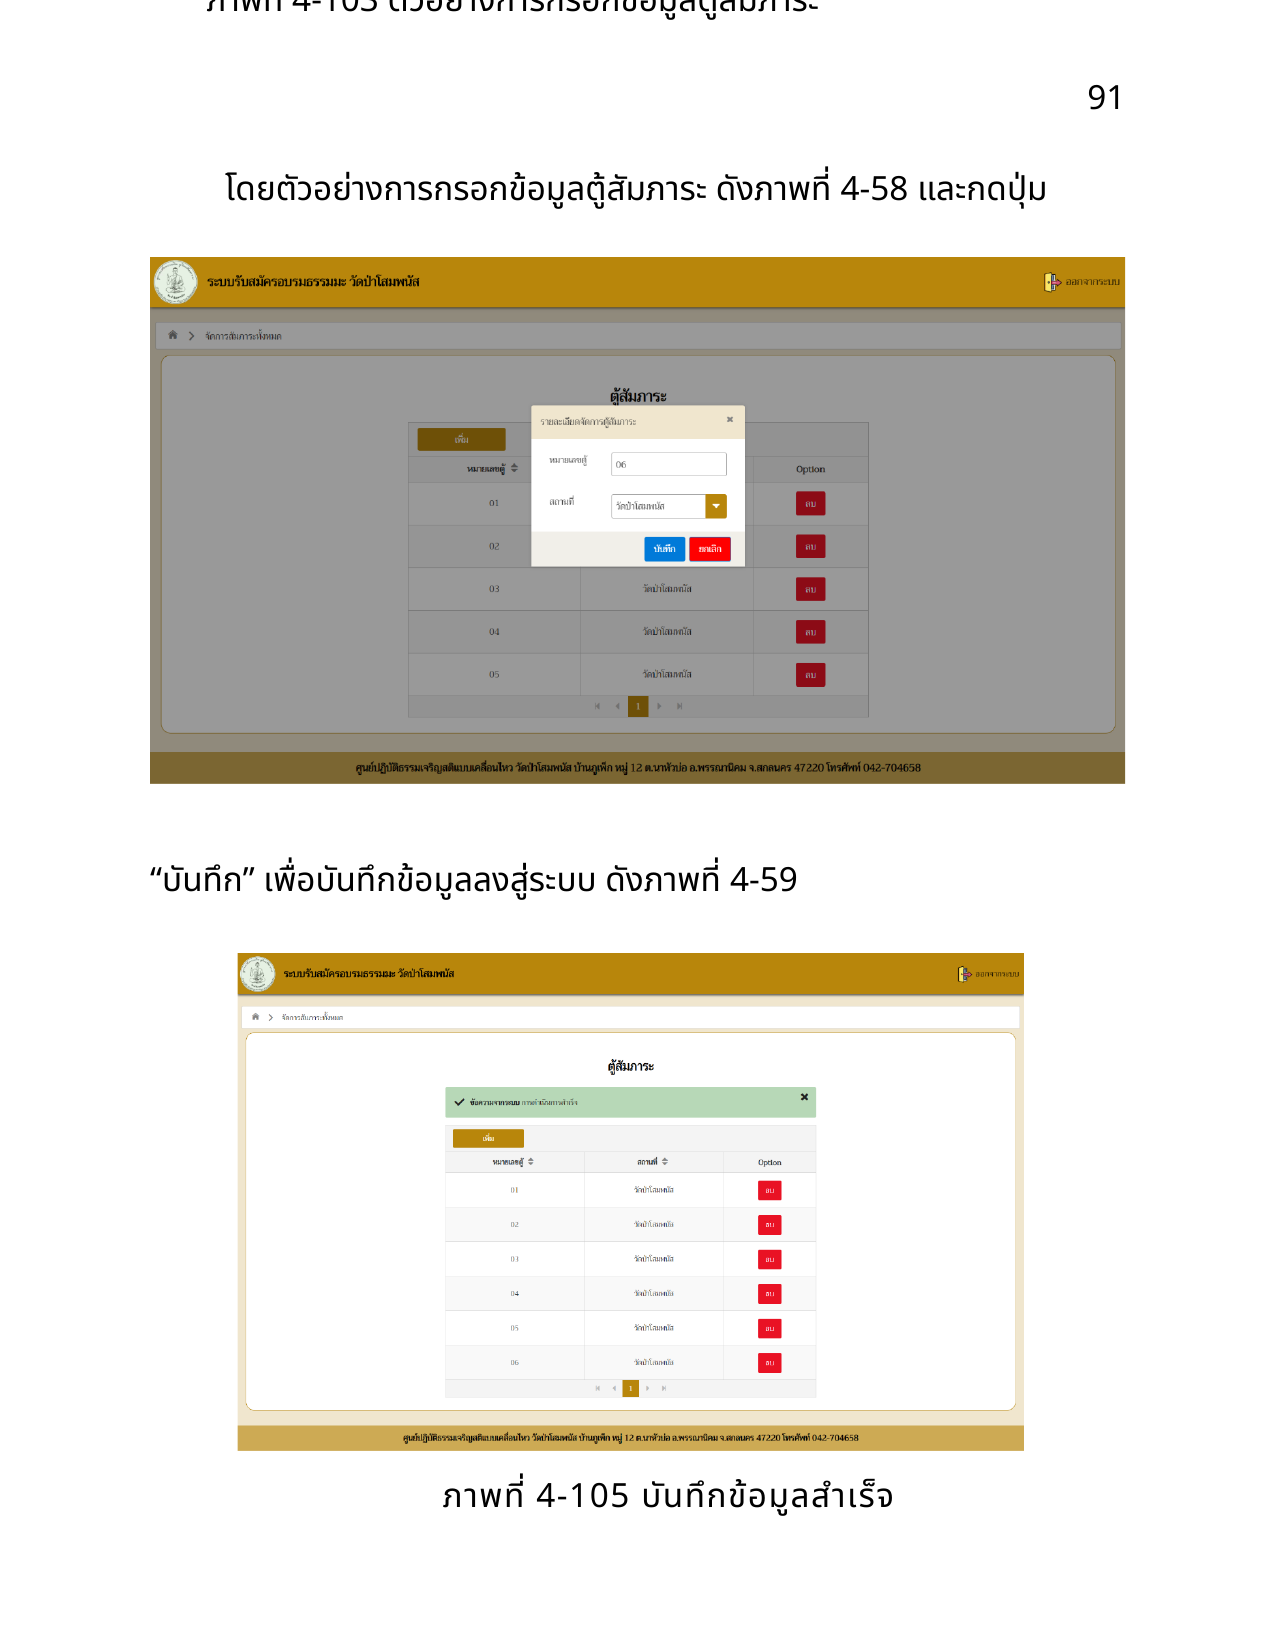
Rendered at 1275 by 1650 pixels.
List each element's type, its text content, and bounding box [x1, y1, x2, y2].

text โดยตัวอย่างการกรอกข้อมูลตู้สัมภาระ ดังภาพที่ 4-58 และกดปุ่ม “บันทึก” เพื่อบันทึกข้อมูลลงสู่ระบบ ดังภาพที่ 4-59 [150, 164, 1125, 257]
text โดยตัวอย่างการกรอกข้อมูลตู้สัมภาระ ดังภาพที่ 4-58 และกดปุ่ม “บันทึก” เพื่อบันทึกข้อมูลลงสู่ระบบ ดังภาพที่ 4-59 [150, 784, 1125, 907]
picture [150, 257, 1125, 784]
picture [237, 953, 1024, 1451]
